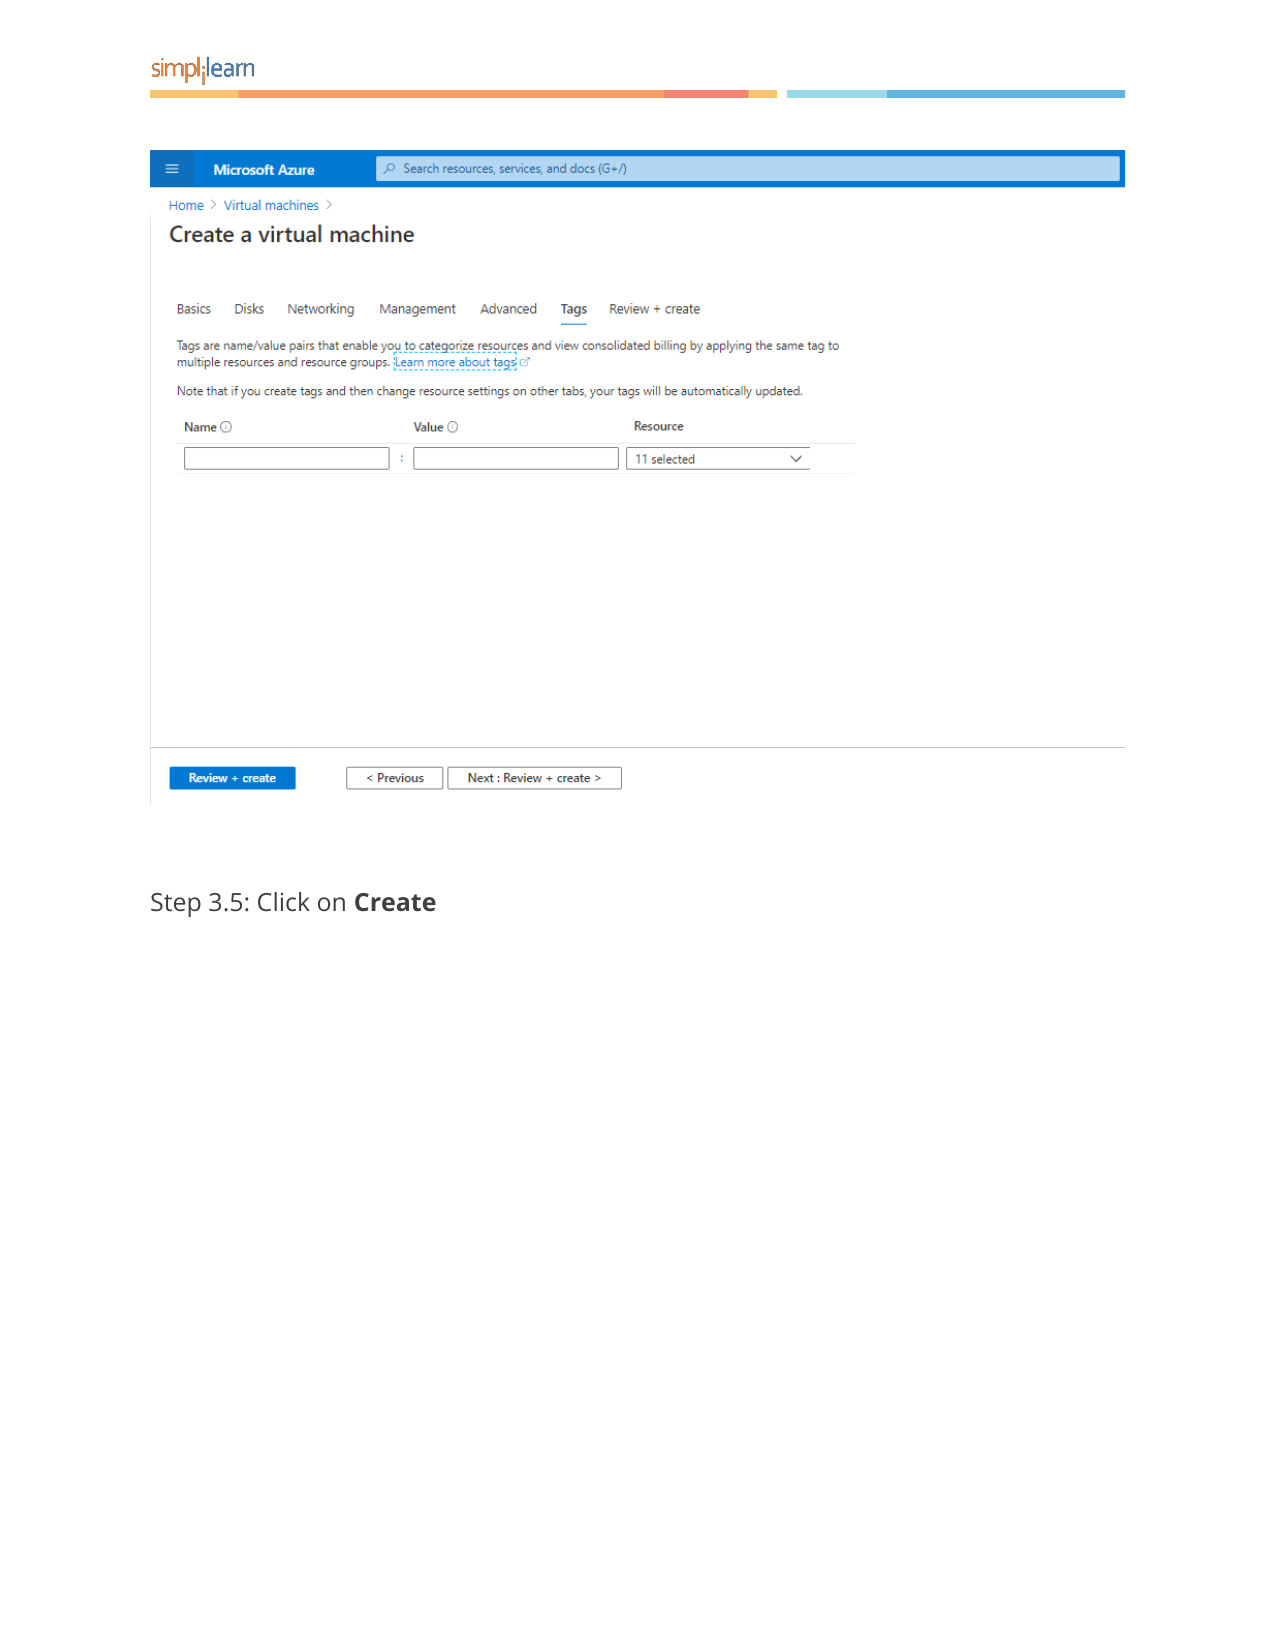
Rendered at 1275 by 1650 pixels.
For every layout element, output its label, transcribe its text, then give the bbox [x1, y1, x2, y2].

picture [150, 52, 1125, 98]
picture [150, 150, 1125, 805]
text Step 3.5: Click on Create [150, 885, 1104, 919]
